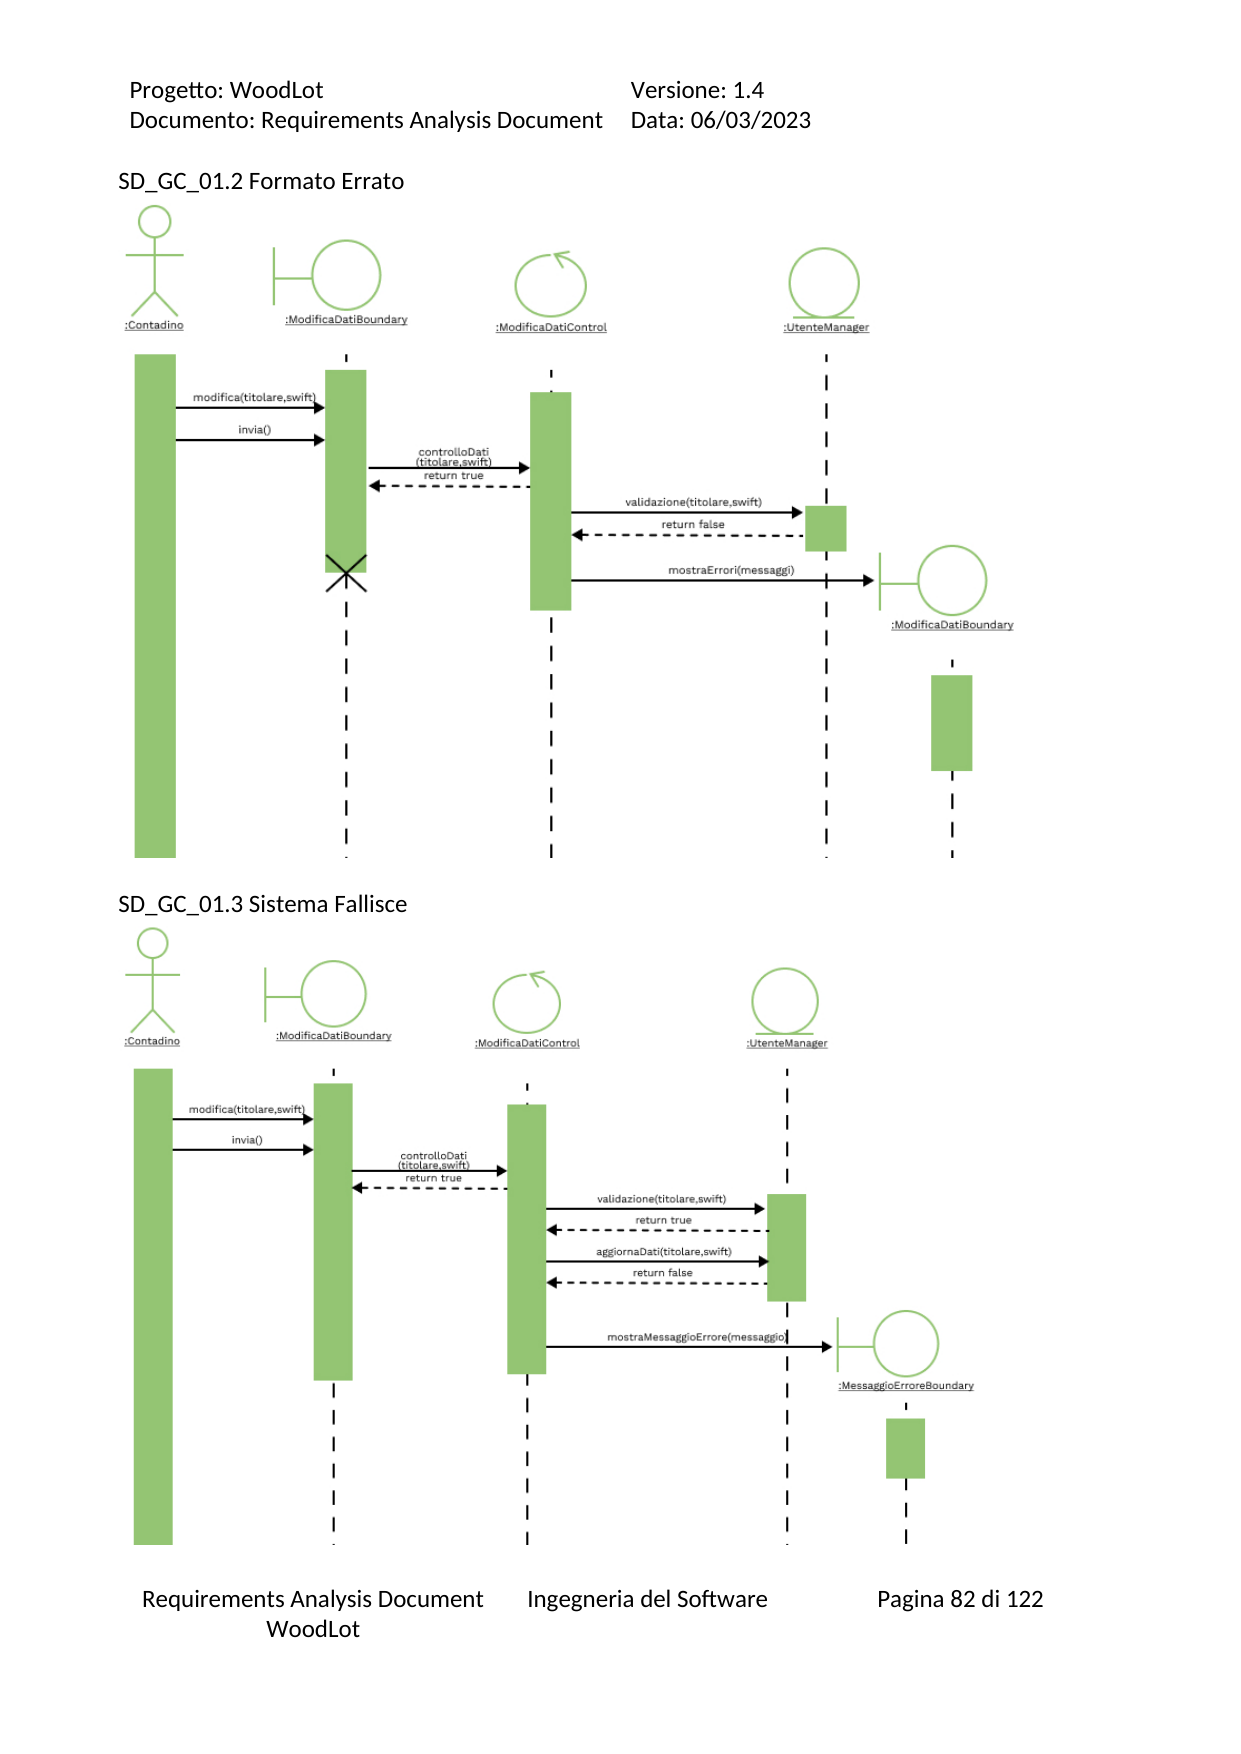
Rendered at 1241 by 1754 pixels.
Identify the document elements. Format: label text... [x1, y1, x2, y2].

text SD_GC_01.3 Sistema Fallisce [118, 888, 1122, 919]
picture [118, 919, 1004, 1545]
picture [118, 196, 1055, 858]
